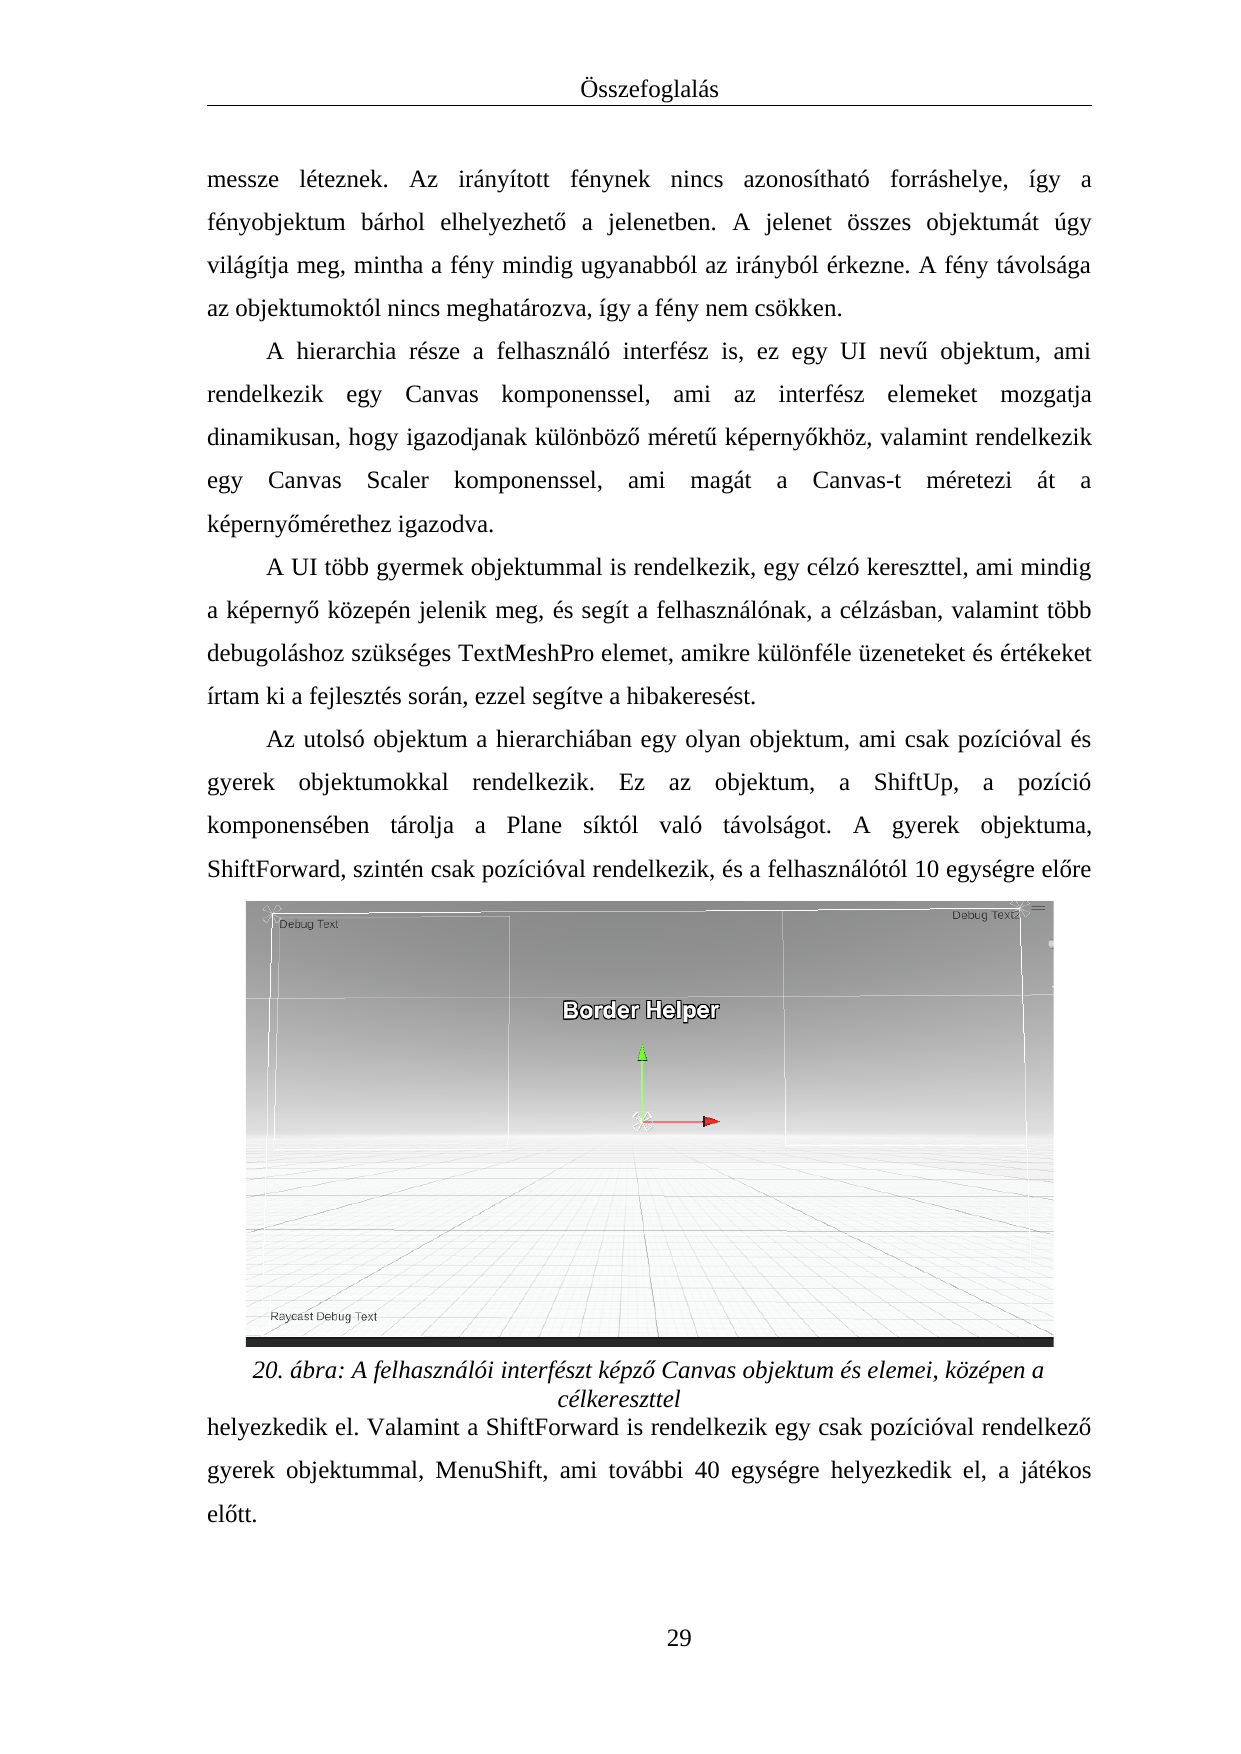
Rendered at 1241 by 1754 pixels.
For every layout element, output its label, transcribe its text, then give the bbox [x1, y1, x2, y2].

picture [245, 901, 1054, 1347]
text A UI több gyermek objektummal is rendelkezik, egy célzó kereszttel, ami mindig a képernyő közepén jelenik meg, és segít a felhasználónak, a célzásban, valamint több debugoláshoz szükséges TextMeshPro elemet, amikre különféle üzeneteket és értékeket írtam ki a fejlesztés során, ezzel segítve a hibakeresést. [207, 552, 1092, 710]
text A hierarchia része a felhasználó interfész is, ez egy UI nevű objektum, ami rendelkezik egy Canvas komponenssel, ami az interfész elemeket mozgatja dinamikusan, hogy igazodjanak különböző méretű képernyőkhöz, valamint rendelkezik egy Canvas Scaler komponenssel, ami magát a Canvas-t méretezi át a képernyőmérethez igazodva. [207, 336, 1092, 537]
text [207, 164, 1092, 322]
